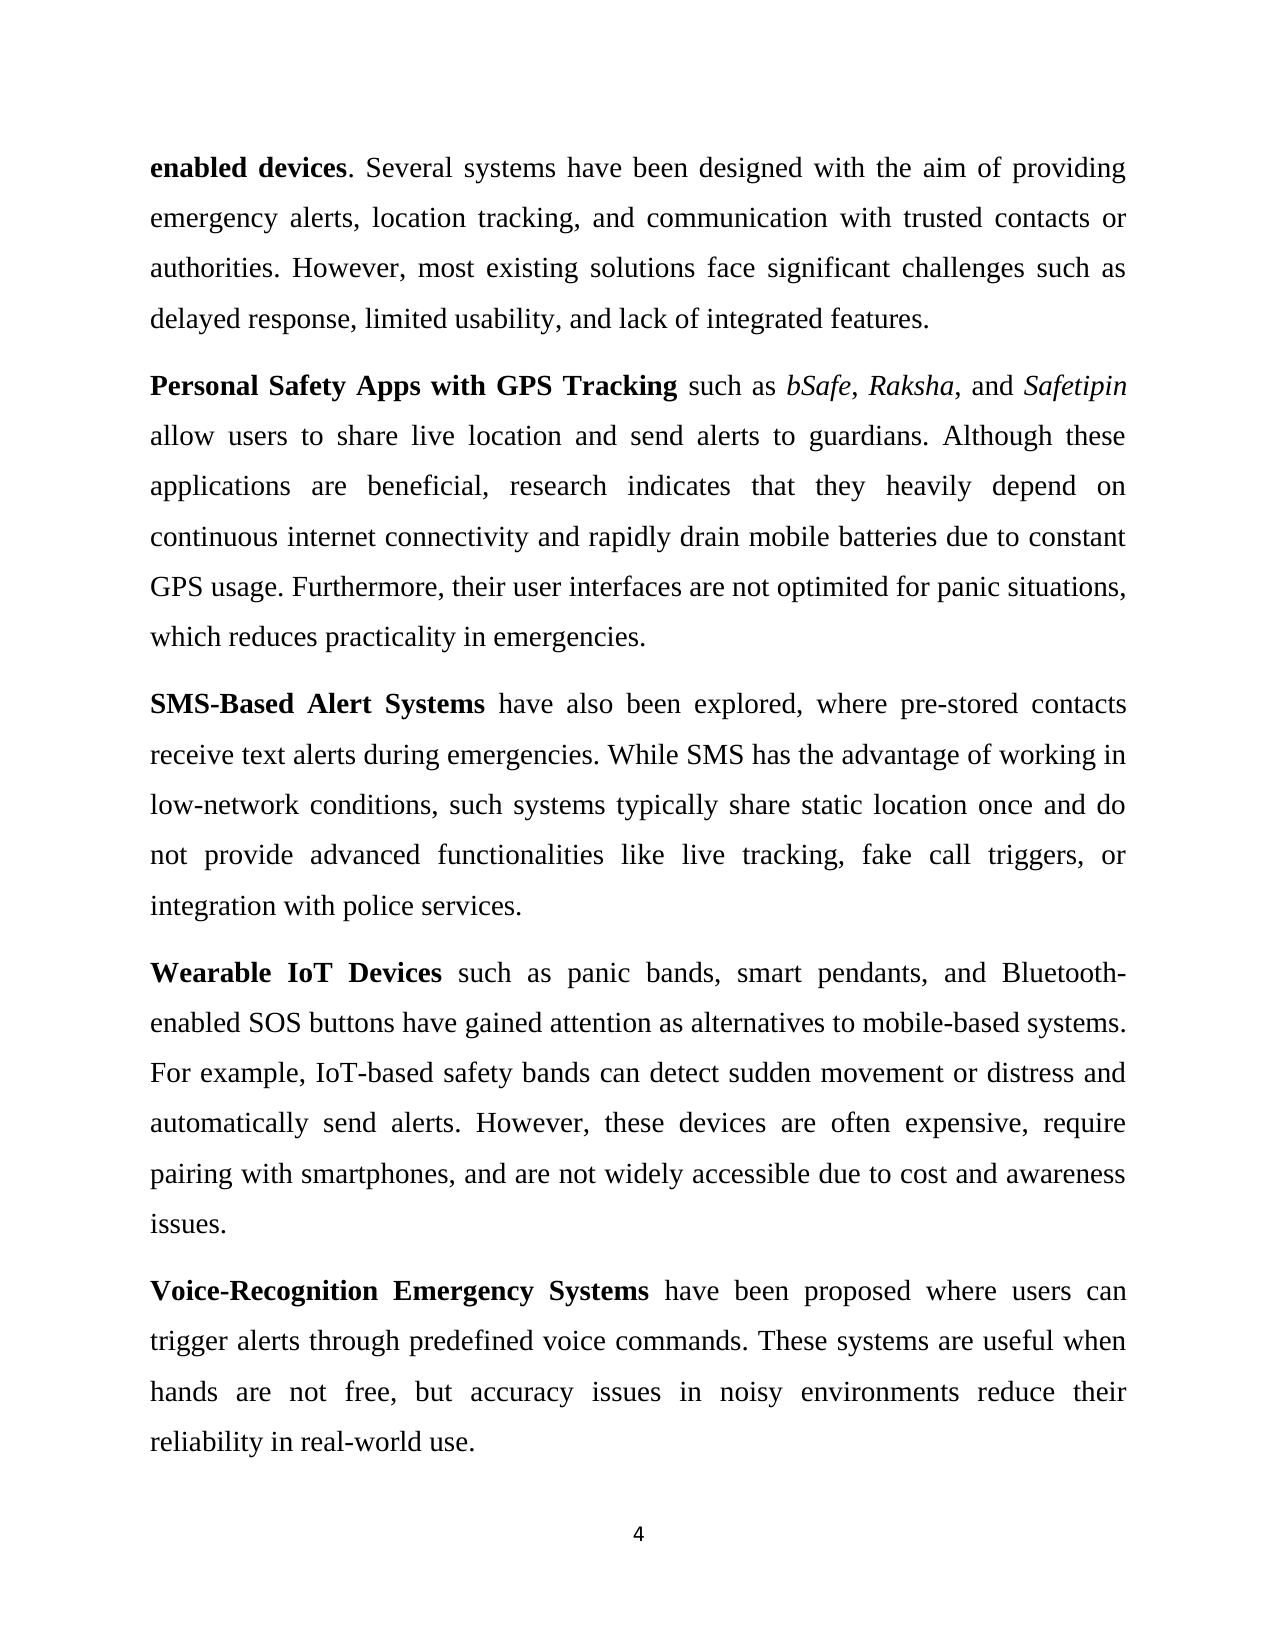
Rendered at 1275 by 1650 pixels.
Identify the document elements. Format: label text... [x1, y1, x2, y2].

text SMS-Based Alert Systems have also been explored, where pre-stored contacts receive text alerts during emergencies. While SMS has the advantage of working in low-network conditions, such systems typically share static location once and do not provide advanced functionalities like live tracking, fake call triggers, or integration with police services. [150, 686, 1127, 921]
text Voice-Recognition Emergency Systems have been proposed where users can trigger alerts through predefined voice commands. These systems are useful when hands are not free, but accuracy issues in noisy environments reduce their reliability in real-world use. [150, 1273, 1127, 1458]
text Wearable IoT Devices such as panic bands, smart pendants, and Bluetooth-enabled SOS buttons have gained attention as alternatives to mobile-based systems. For example, IoT-based safety bands can detect sudden movement or distress and automatically send alerts. However, these devices are often expensive, require pairing with smartphones, and are not widely accessible due to cost and awareness issues. [150, 955, 1127, 1240]
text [150, 150, 1127, 334]
text Personal Safety Apps with GPS Tracking such as bSafe, Raksha, and Safetipin allow users to share live location and send alerts to guardians. Although these applications are beneficial, research indicates that they heavily depend on continuous internet connectivity and rapidly drain mobile batteries due to constant GPS usage. Furthermore, their user interfaces are not optimited for panic situations, which reduces practicality in emergencies. [150, 368, 1127, 653]
